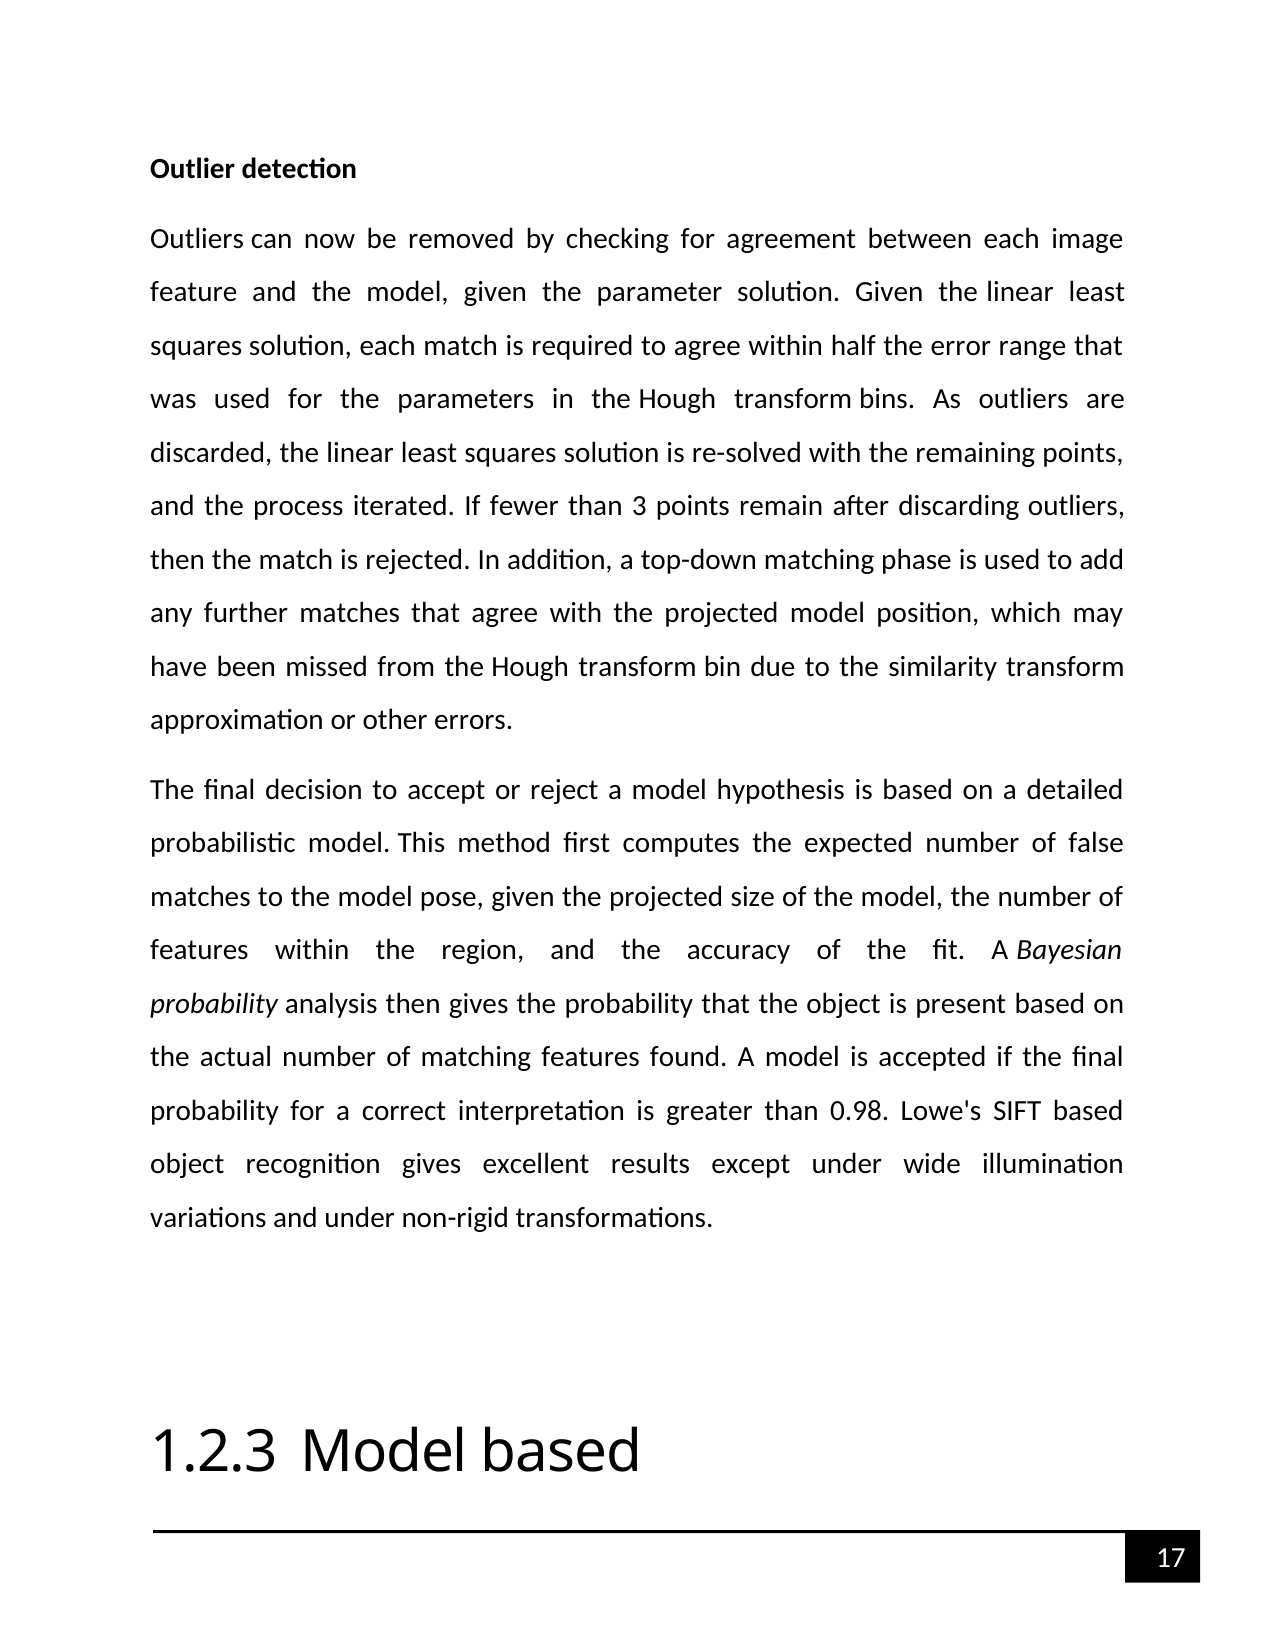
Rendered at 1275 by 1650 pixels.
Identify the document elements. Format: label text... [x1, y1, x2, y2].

title Model based [150, 1409, 1125, 1488]
text The final decision to accept or reject a model hypothesis is based on a detailed probabilistic model. This method first computes the expected number of false matches to the model pose, given the projected size of the model, the number of features within the region, and the accuracy of the fit. A Bayesian probability analysis then gives the probability that the object is present based on the actual number of matching features found. A model is accepted if the final probability for a correct interpretation is greater than 0.98. Lowe's SIFT based object recognition gives excellent results except under wide illumination variations and under non-rigid transformations. [150, 771, 1125, 1234]
text Outliers can now be removed by checking for agreement between each image feature and the model, given the parameter solution. Given the linear least squares solution, each match is required to agree within half the error range that was used for the parameters in the Hough transform bins. As outliers are discarded, the linear least squares solution is re-solved with the remaining points, and the process iterated. If fewer than 3 points remain after discarding outliers, then the match is rejected. In addition, a top-down matching phase is used to add any further matches that agree with the projected model position, which may have been missed from the Hough transform bin due to the similarity transform approximation or other errors. [150, 220, 1125, 737]
text Outlier detection [150, 150, 1125, 186]
